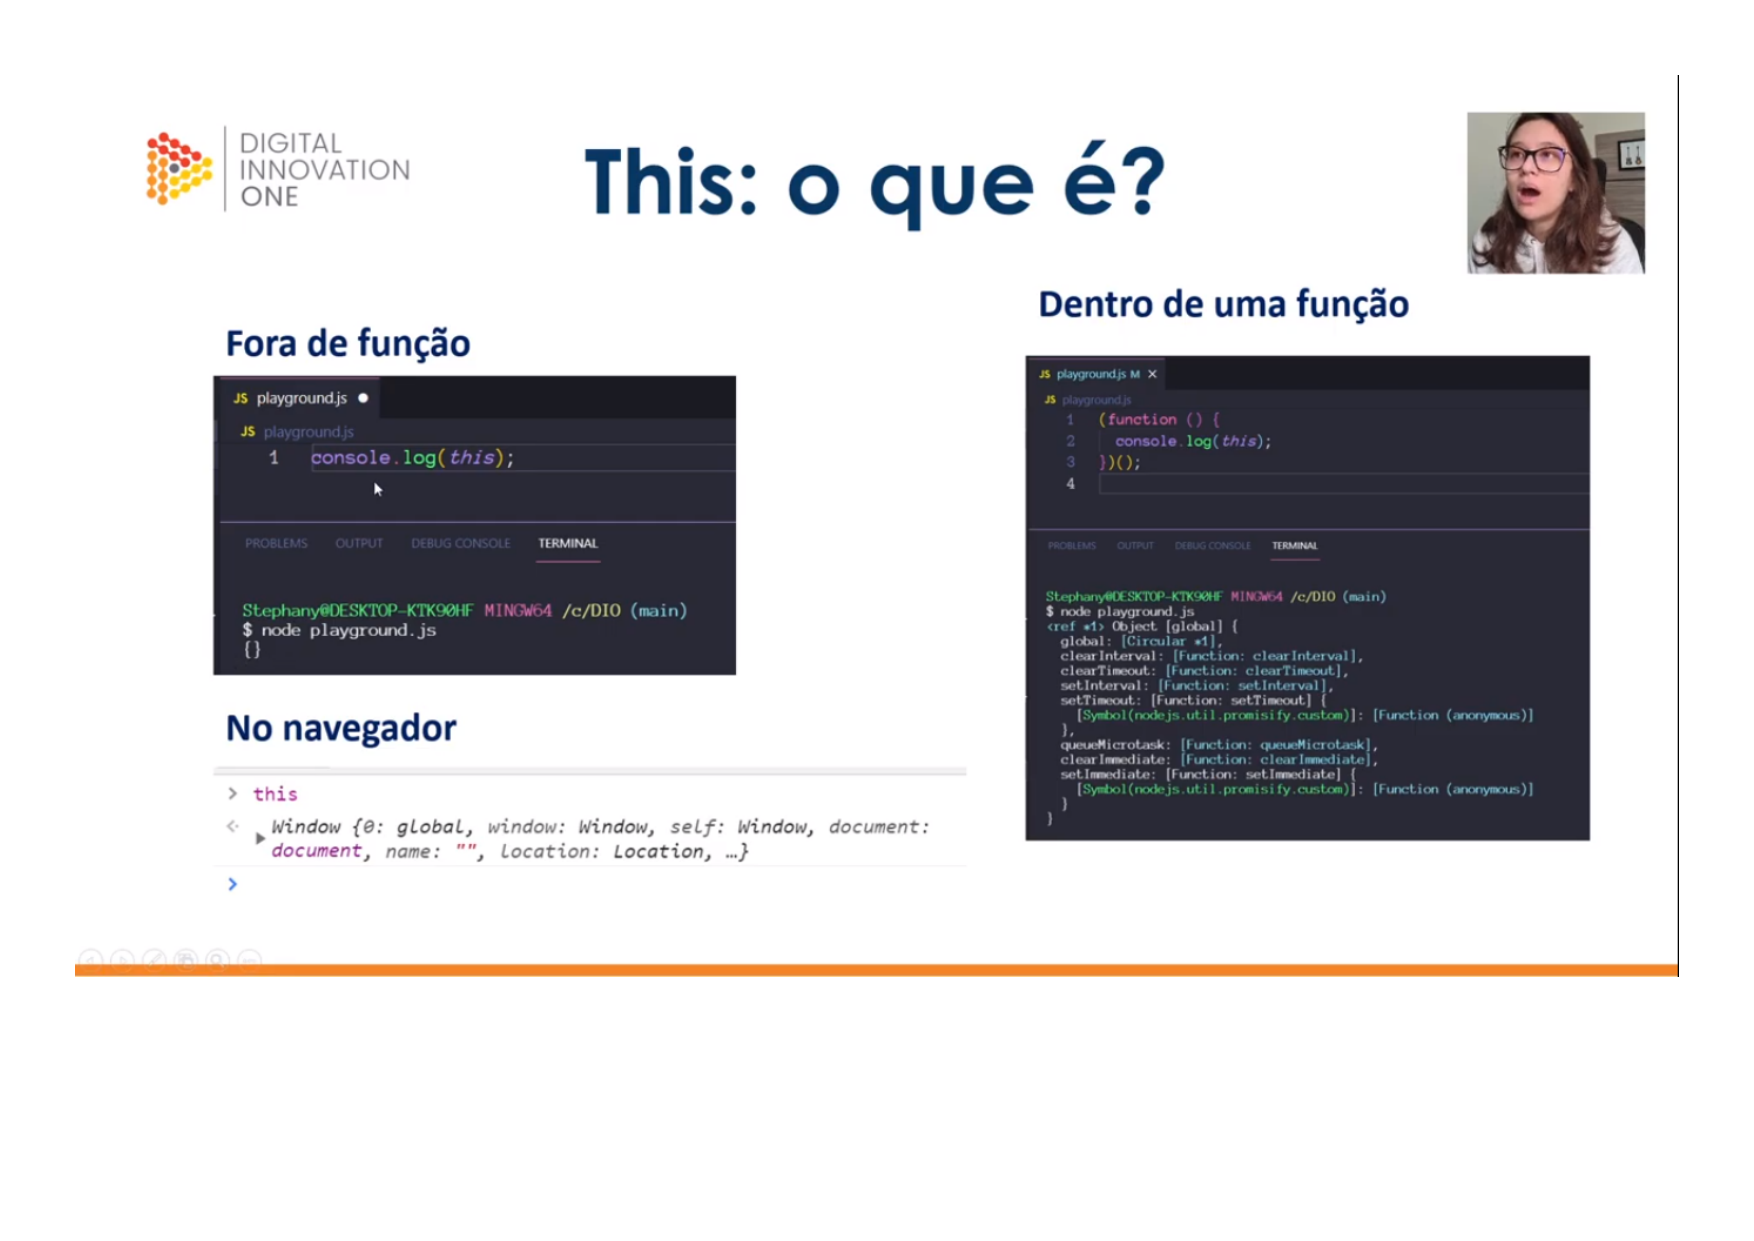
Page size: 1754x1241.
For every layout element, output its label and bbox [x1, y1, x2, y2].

picture [75, 75, 1679, 977]
